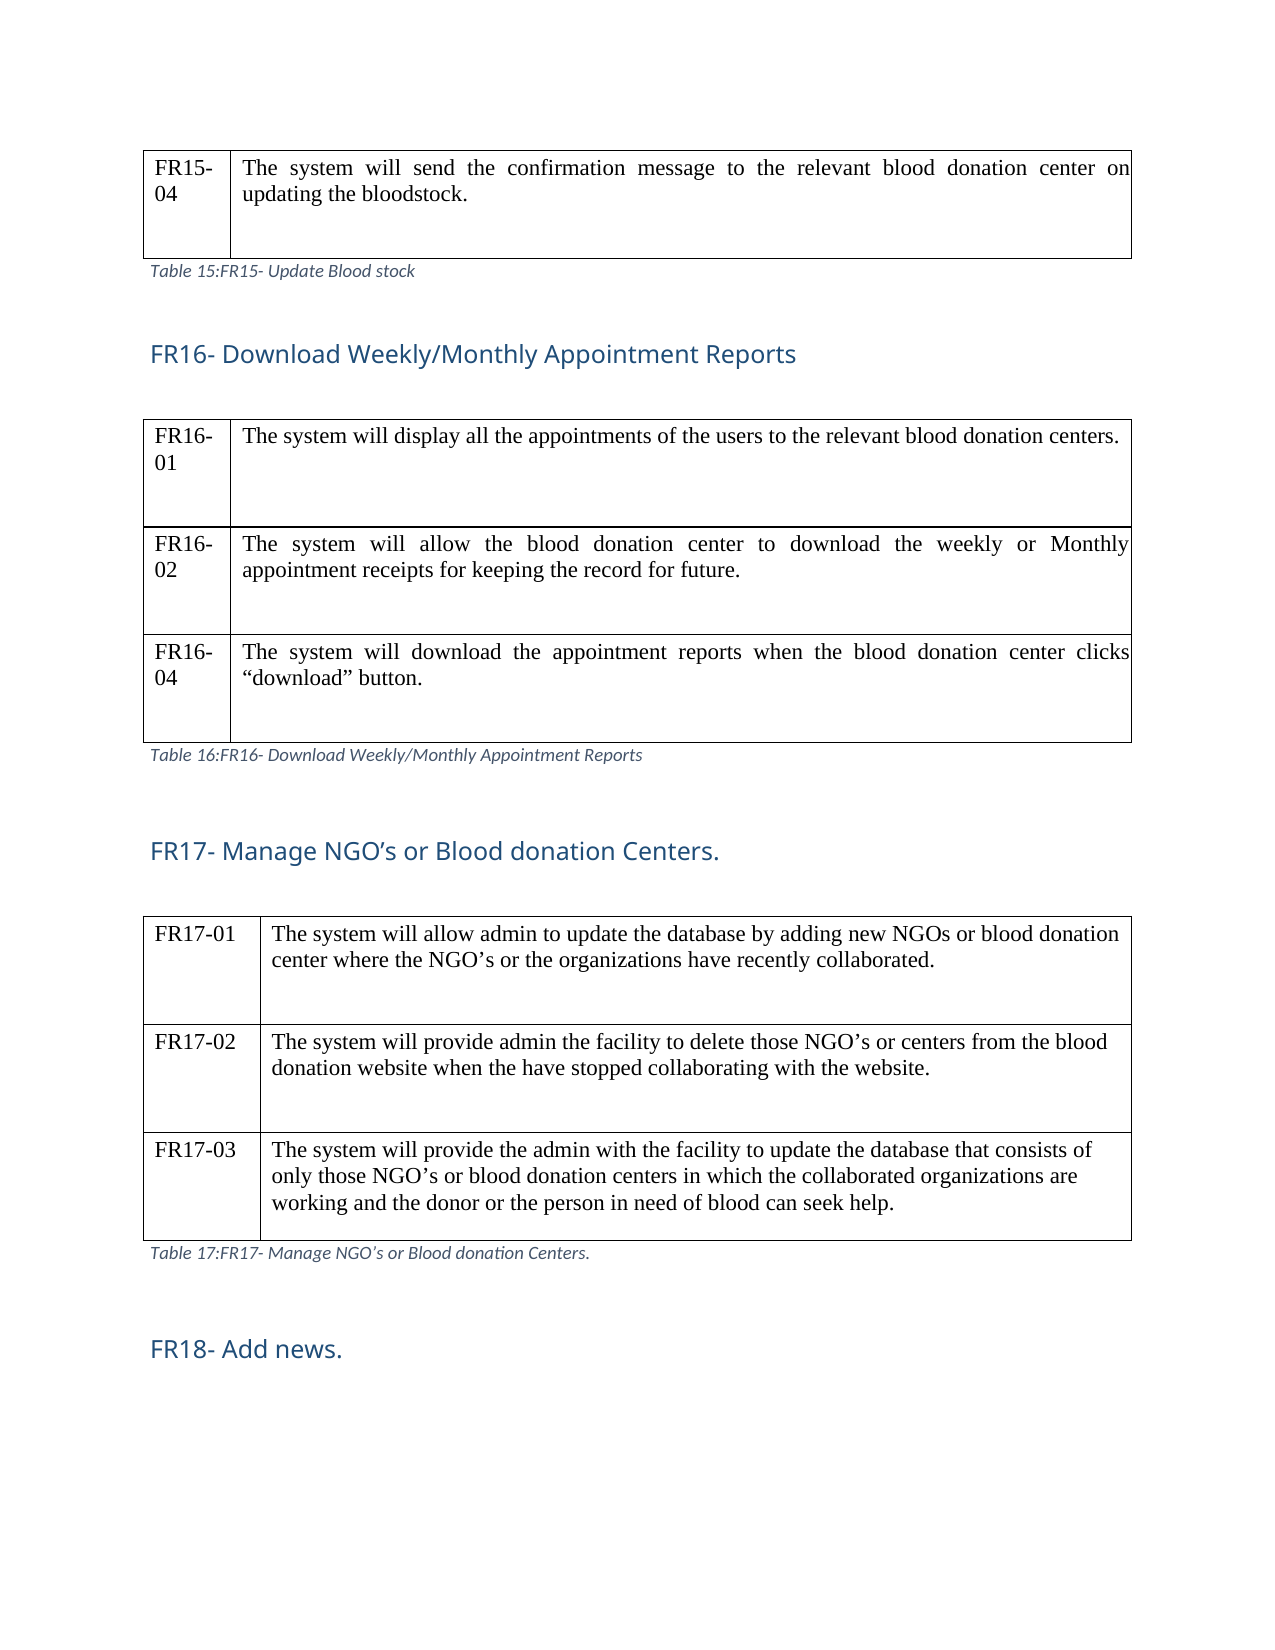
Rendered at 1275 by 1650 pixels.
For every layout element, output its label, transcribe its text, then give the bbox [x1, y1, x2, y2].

table_header The system will display all the appointments of the users to the relevant blood donation centers. [231, 420, 1131, 526]
subtitle FR16- Download Weekly/Monthly Appointment Reports [150, 337, 1125, 371]
subtitle FR18- Add news. [150, 1332, 1125, 1366]
table_header FR17-01 [144, 917, 260, 1024]
table_header The system will allow admin to update the database by adding new NGOs or blood donation center where the NGO’s or the organizations have recently collaborated. [261, 917, 1131, 1024]
table_cell The system will provide admin the facility to delete those NGO’s or centers from the blood donation website when the have stopped collaborating with the website. [261, 1025, 1131, 1132]
table_cell FR17-03 [144, 1133, 260, 1240]
table_cell The system will provide the admin with the facility to update the database that consists of only those NGO’s or blood donation centers in which the collaborated organizations are working and the donor or the person in need of blood can seek help. [261, 1133, 1131, 1240]
table_cell FR15- 04 [144, 151, 230, 258]
table_cell The system will send the confirmation message to the relevant blood donation center on updating the bloodstock. [231, 151, 1131, 258]
table_cell FR16- 04 [144, 635, 230, 742]
table_cell FR17-02 [144, 1025, 260, 1132]
subtitle FR17- Manage NGO’s or Blood donation Centers. [150, 834, 1125, 868]
table_cell The system will allow the blood donation center to download the weekly or Monthly appointment receipts for keeping the record for future. [231, 528, 1131, 634]
table_cell The system will download the appointment reports when the blood donation center clicks “download” button. [231, 635, 1131, 742]
table_cell FR16- 02 [144, 528, 230, 634]
table_header FR16- 01 [144, 420, 230, 526]
